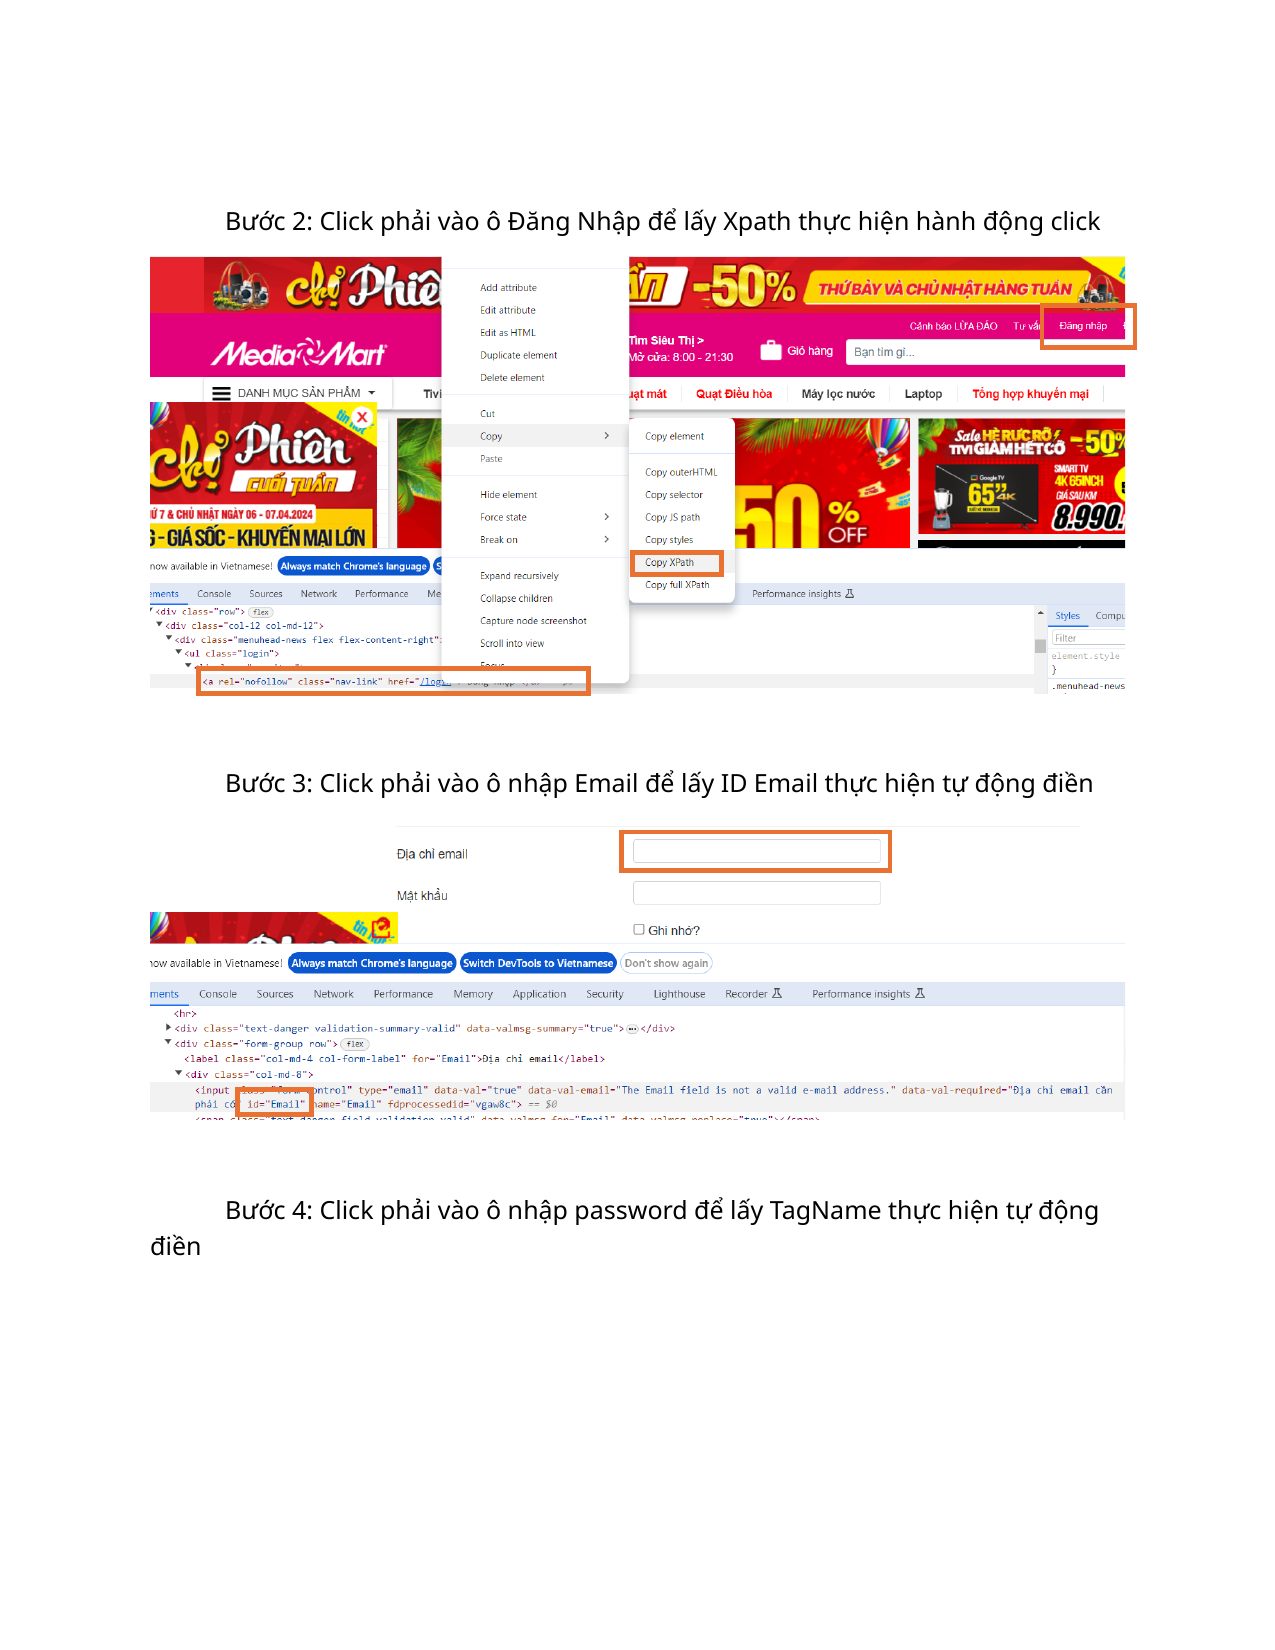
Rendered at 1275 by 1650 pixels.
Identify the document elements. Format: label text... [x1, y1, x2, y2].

text Bước 2: Click phải vào ô Đăng Nhập để lấy Xpath thực hiện hành động click [150, 203, 1125, 237]
text Bước 3: Click phải vào ô nhập Email để lấy ID Email thực hiện tự động điền [150, 766, 1125, 800]
picture [150, 256, 1125, 694]
picture [201, 671, 586, 691]
picture [1044, 308, 1125, 345]
picture [150, 819, 1125, 1120]
picture [240, 1092, 309, 1112]
text Bước 4: Click phải vào ô nhập password để lấy TagName thực hiện tự động điền [150, 1192, 1125, 1263]
